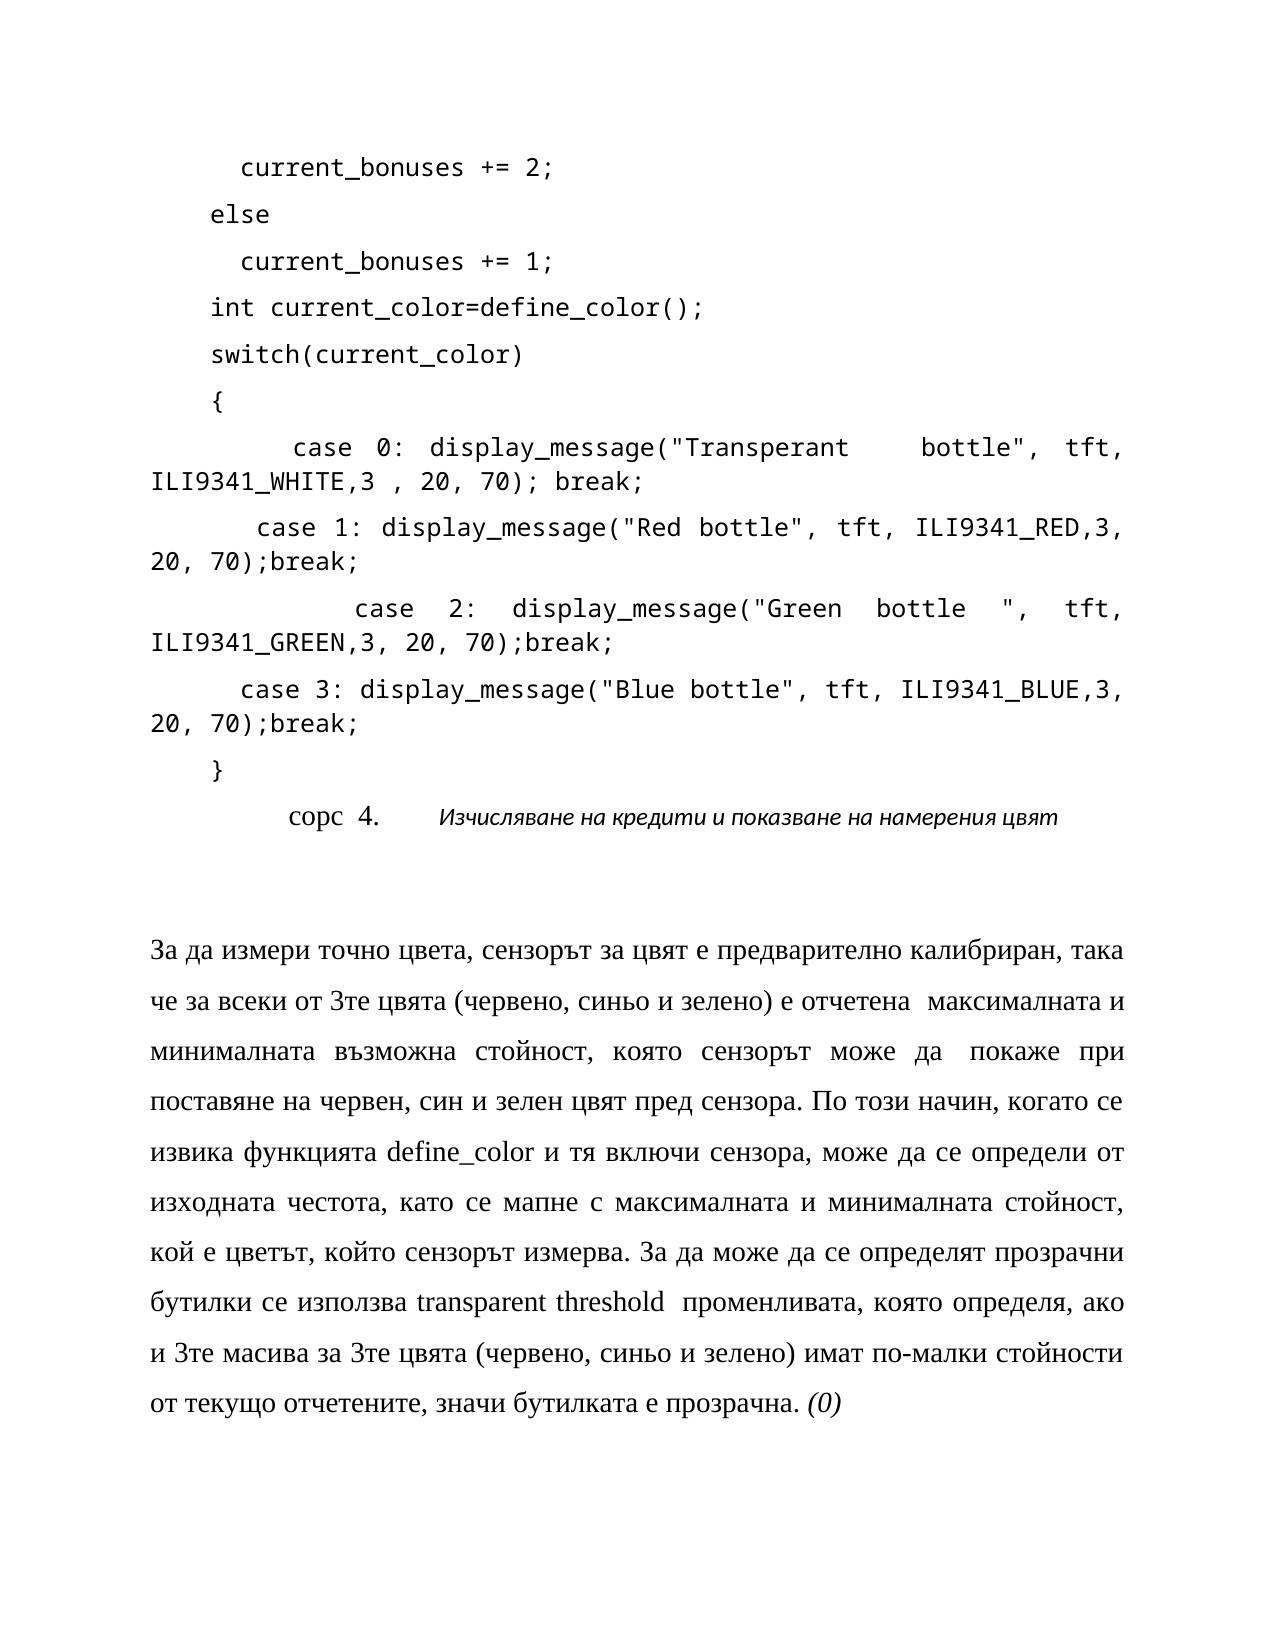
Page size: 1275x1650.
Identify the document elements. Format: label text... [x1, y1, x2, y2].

text switch(current_color) [150, 336, 1125, 370]
text current_bonuses += 1; [150, 243, 1125, 277]
text else [150, 197, 1125, 231]
text current_bonuses += 2; [150, 150, 1125, 184]
text case 3: display_message("Blue bottle", tft, ILI9341_BLUE,3, 20, 70);break; [150, 671, 1125, 739]
list Изчисляване на кредити и показване на намерения цвят [225, 798, 1125, 832]
text { [150, 383, 1125, 417]
text case 1: display_message("Red bottle", tft, ILI9341_RED,3, 20, 70);break; [150, 510, 1125, 578]
text За да измери точно цвета, сензорът за цвят е предварително калибриран, така че за всеки от 3те цвята (червено, синьо и зелено) е отчетена максималната и минималната възможна стойност, която сензорът може да покаже при поставяне на червен, син и зелен цвят пред сензора. По този начин, когато се извика функцията define_color и тя включи сензора, може да се определи от изходната честота, като се мапне с максималната и минималната стойност, кой е цветът, който сензорът измерва. За да може да се определят прозрачни бутилки се използва transparent threshold променливата, която определя, ако и 3те масива за 3те цвята (червено, синьо и зелено) имат по-малки стойности от текущо отчетените, значи бутилката е прозрачна. (0) [150, 932, 1125, 1419]
text case 2: display_message("Green bottle ", tft, ILI9341_GREEN,3, 20, 70);break; [150, 591, 1125, 659]
text } [150, 752, 1125, 786]
text int current_color=define_color(); [150, 290, 1125, 324]
text case 0: display_message("Transperant bottle", tft, ILI9341_WHITE,3 , 20, 70); break; [150, 429, 1125, 497]
